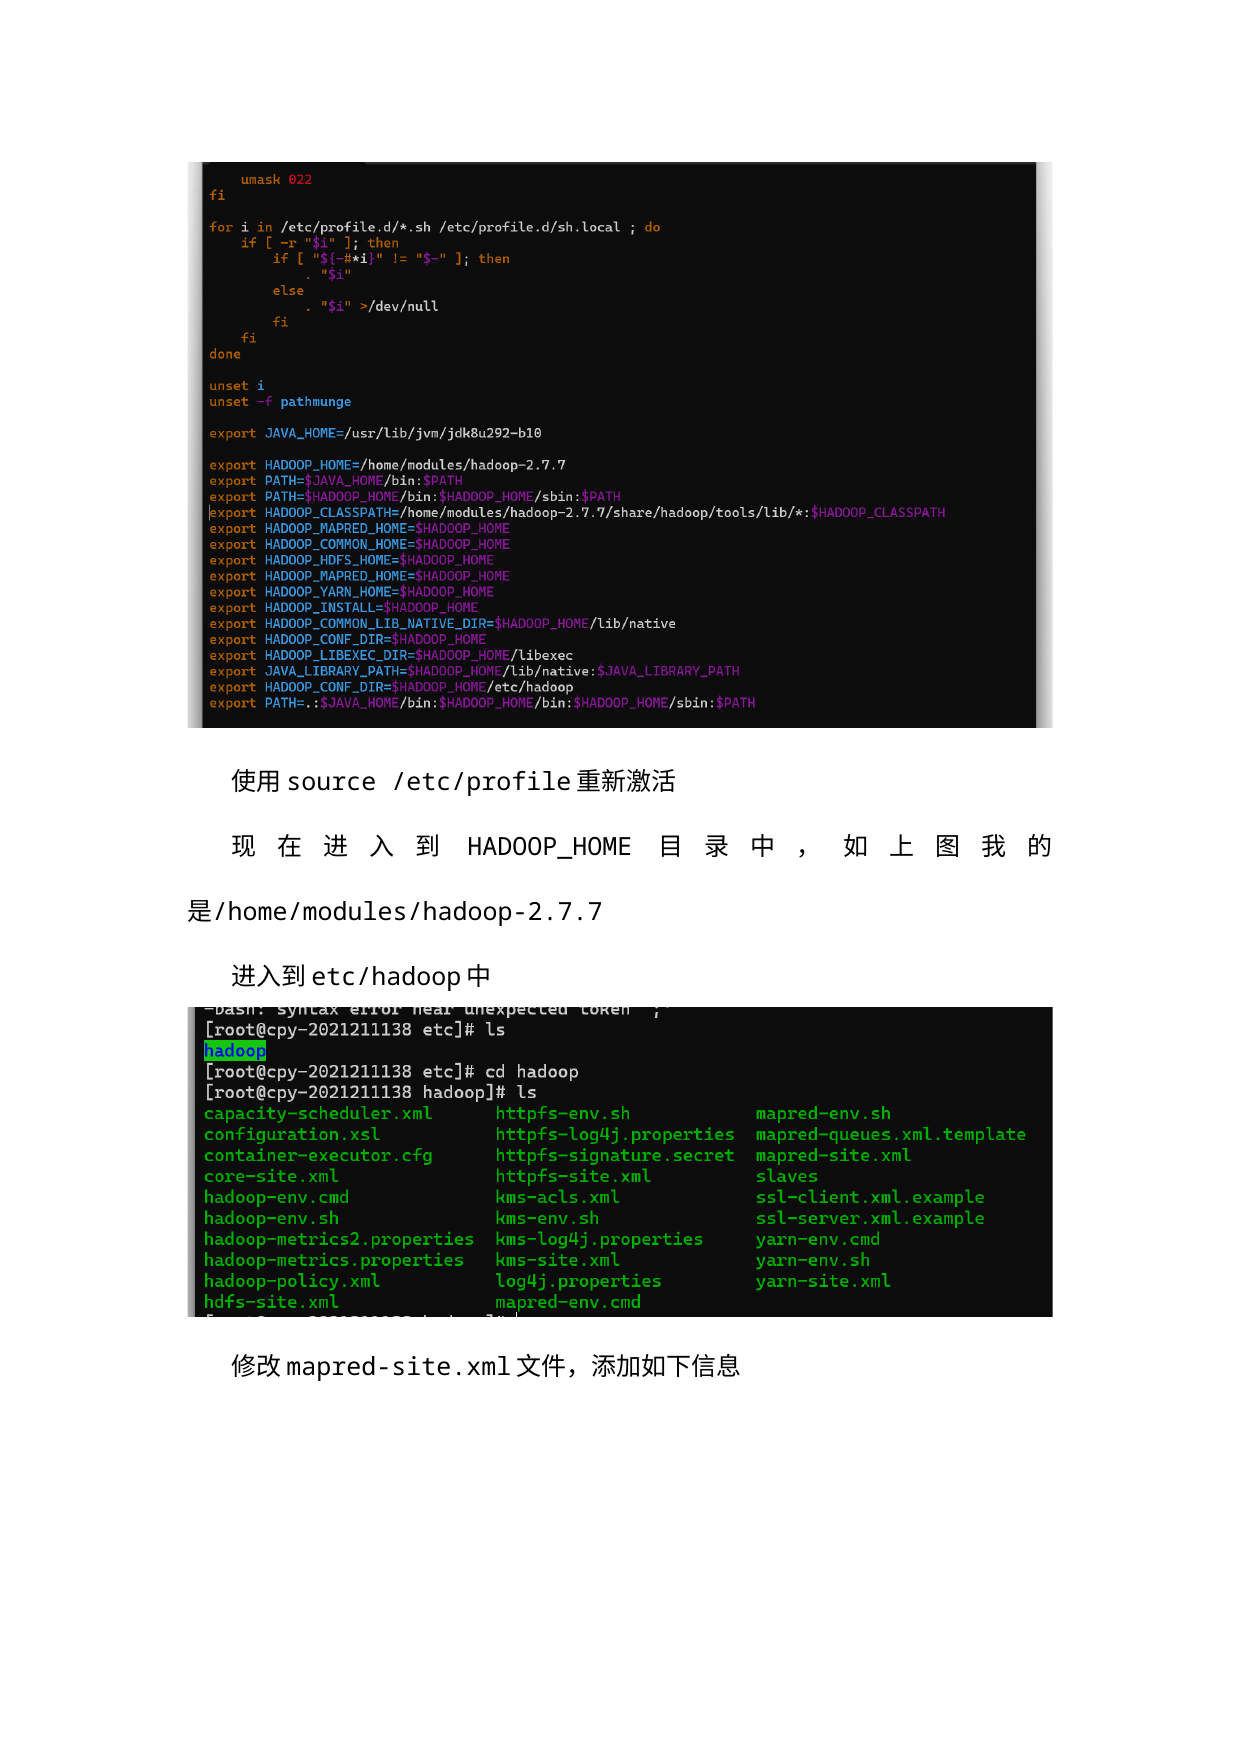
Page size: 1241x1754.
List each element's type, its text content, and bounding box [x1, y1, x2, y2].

text 进入到etc/hadoop中 [187, 942, 1053, 1007]
text 现在进入到HADOOP_HOME目录中，如上图我的是/home/modules/hadoop-2.7.7 [187, 812, 1053, 942]
text 使用source /etc/profile重新激活 [187, 747, 1053, 812]
picture [187, 162, 1053, 728]
text 修改mapred-site.xml文件，添加如下信息 [187, 1332, 1053, 1397]
picture [187, 1007, 1053, 1317]
